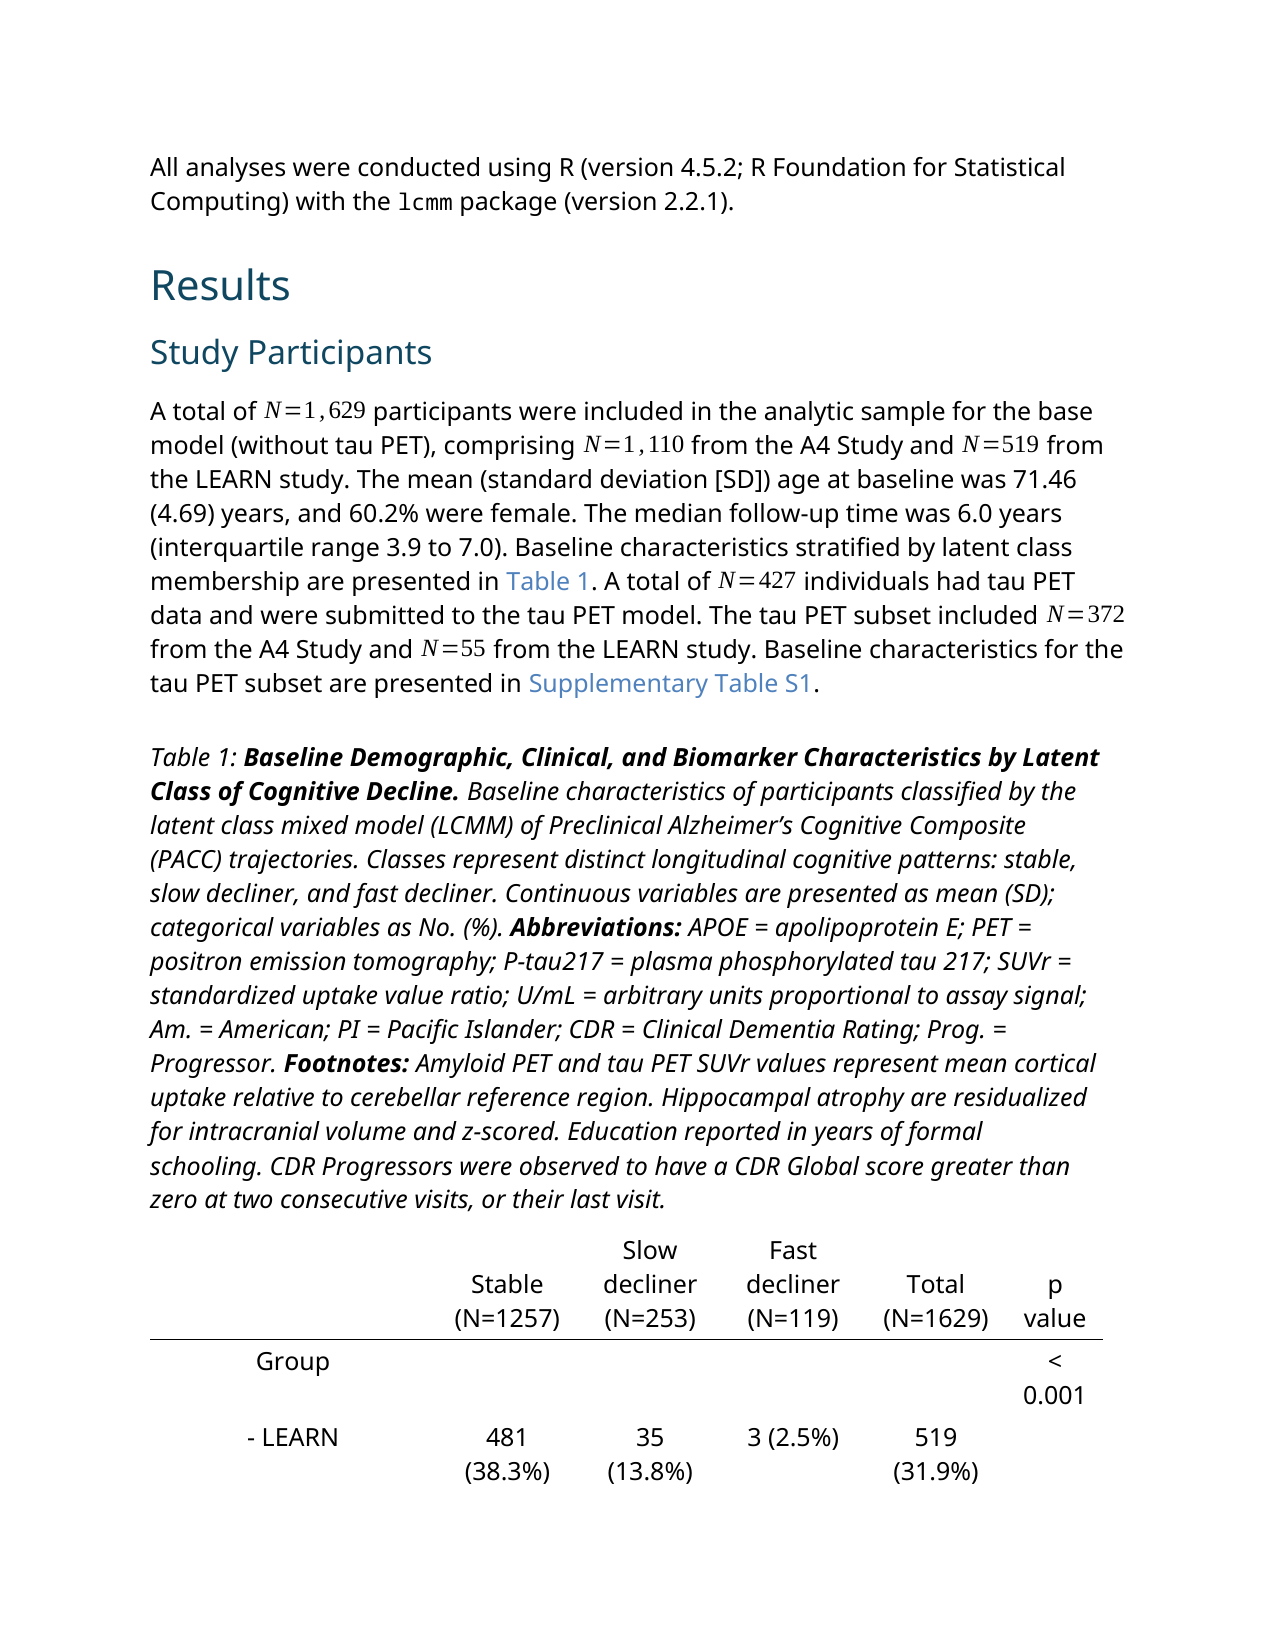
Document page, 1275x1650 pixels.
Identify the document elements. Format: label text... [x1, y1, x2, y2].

subtitle Study Participants [150, 329, 1125, 374]
text All analyses were conducted using R (version 4.5.2; R Foundation for Statistical Computing) with the lcmm package (version 2.2.1). [150, 150, 1125, 218]
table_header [139, 719, 1114, 1491]
text A total of participants were included in the analytic sample for the base model (without tau PET), comprising from the A4 Study and from the LEARN study. The mean (standard deviation [SD]) age at baseline was 71.46 (4.69) years, and 60.2% were female. The median follow-up time was 6.0 years (interquartile range 3.9 to 7.0). Baseline characteristics stratified by latent class membership are presented in Table 1. A total of individuals had tau PET data and were submitted to the tau PET model. The tau PET subset included from the A4 Study and from the LEARN study. Baseline characteristics for the tau PET subset are presented in Supplementary Table S1. [150, 393, 1125, 700]
subtitle Results [150, 256, 1125, 312]
